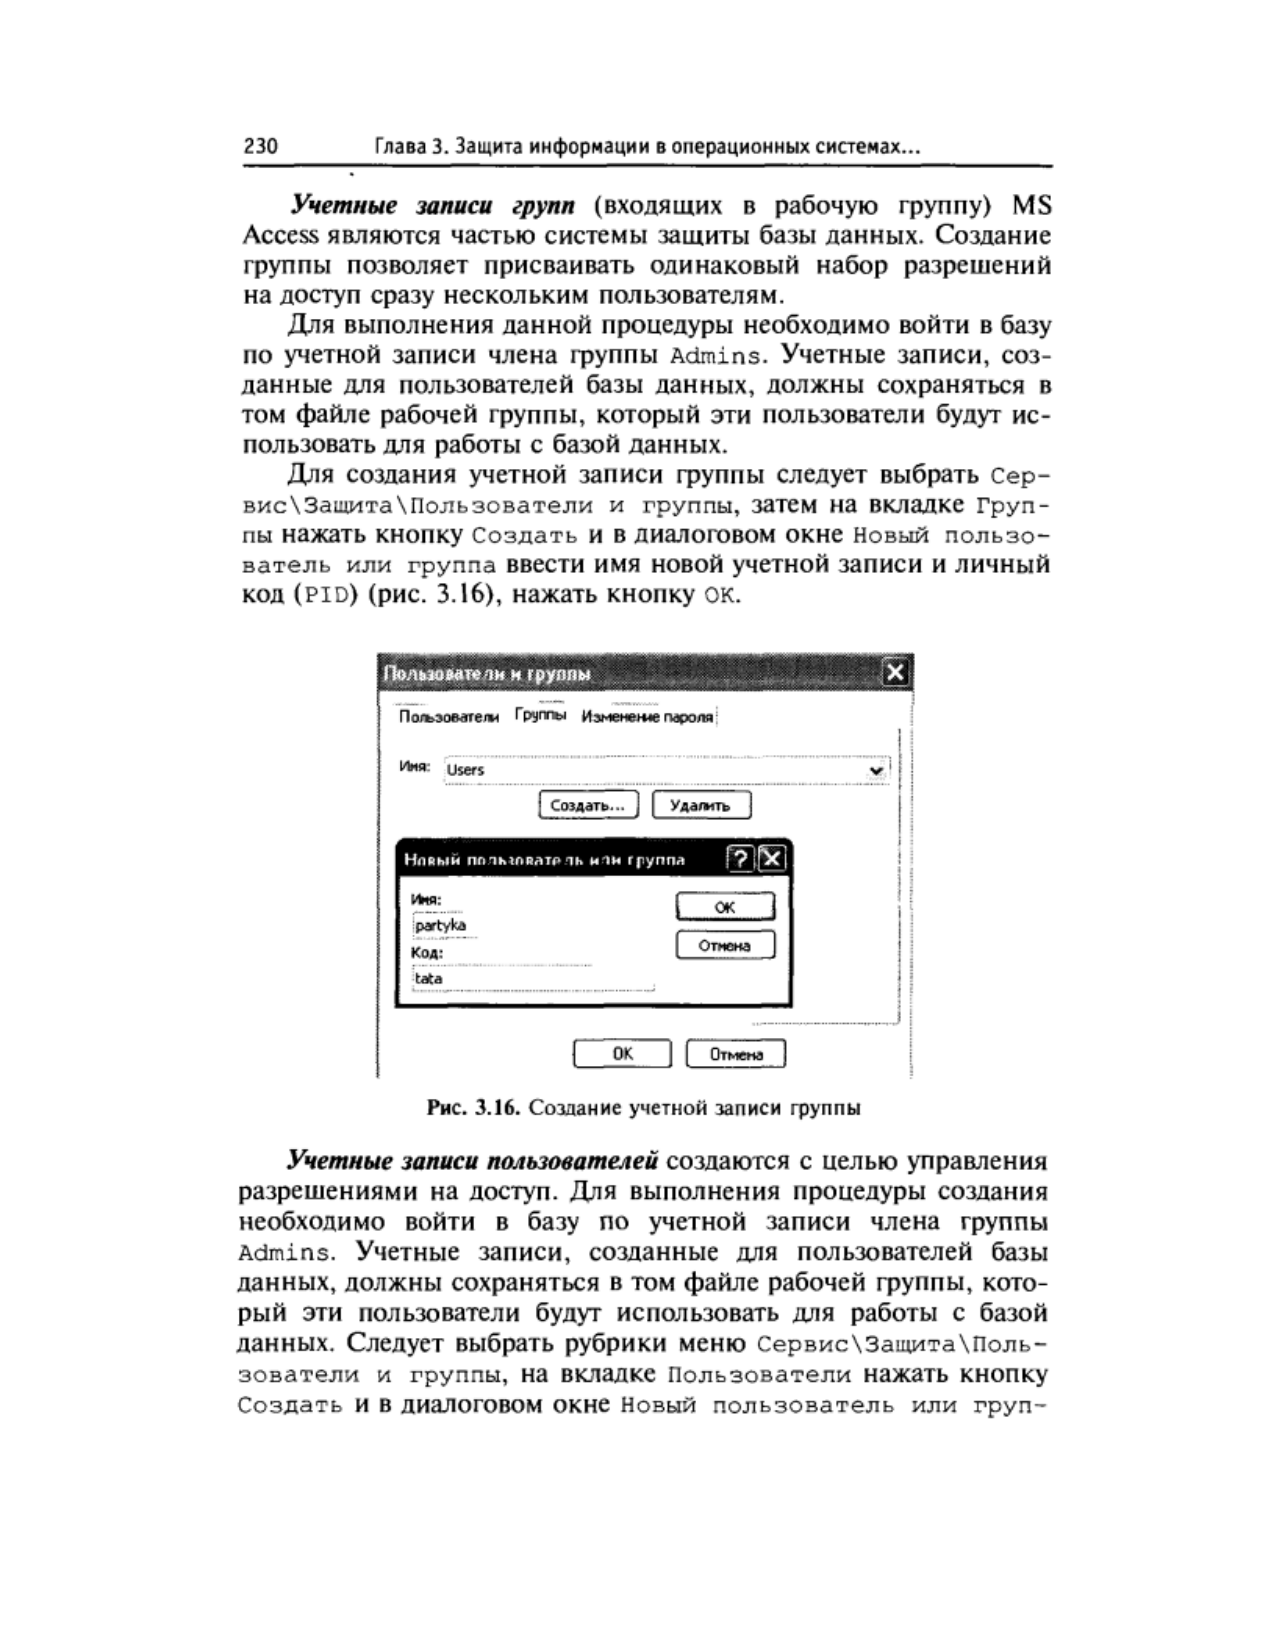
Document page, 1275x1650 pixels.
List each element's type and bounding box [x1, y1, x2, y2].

picture [177, 118, 1104, 1459]
text [177, 118, 1186, 1465]
